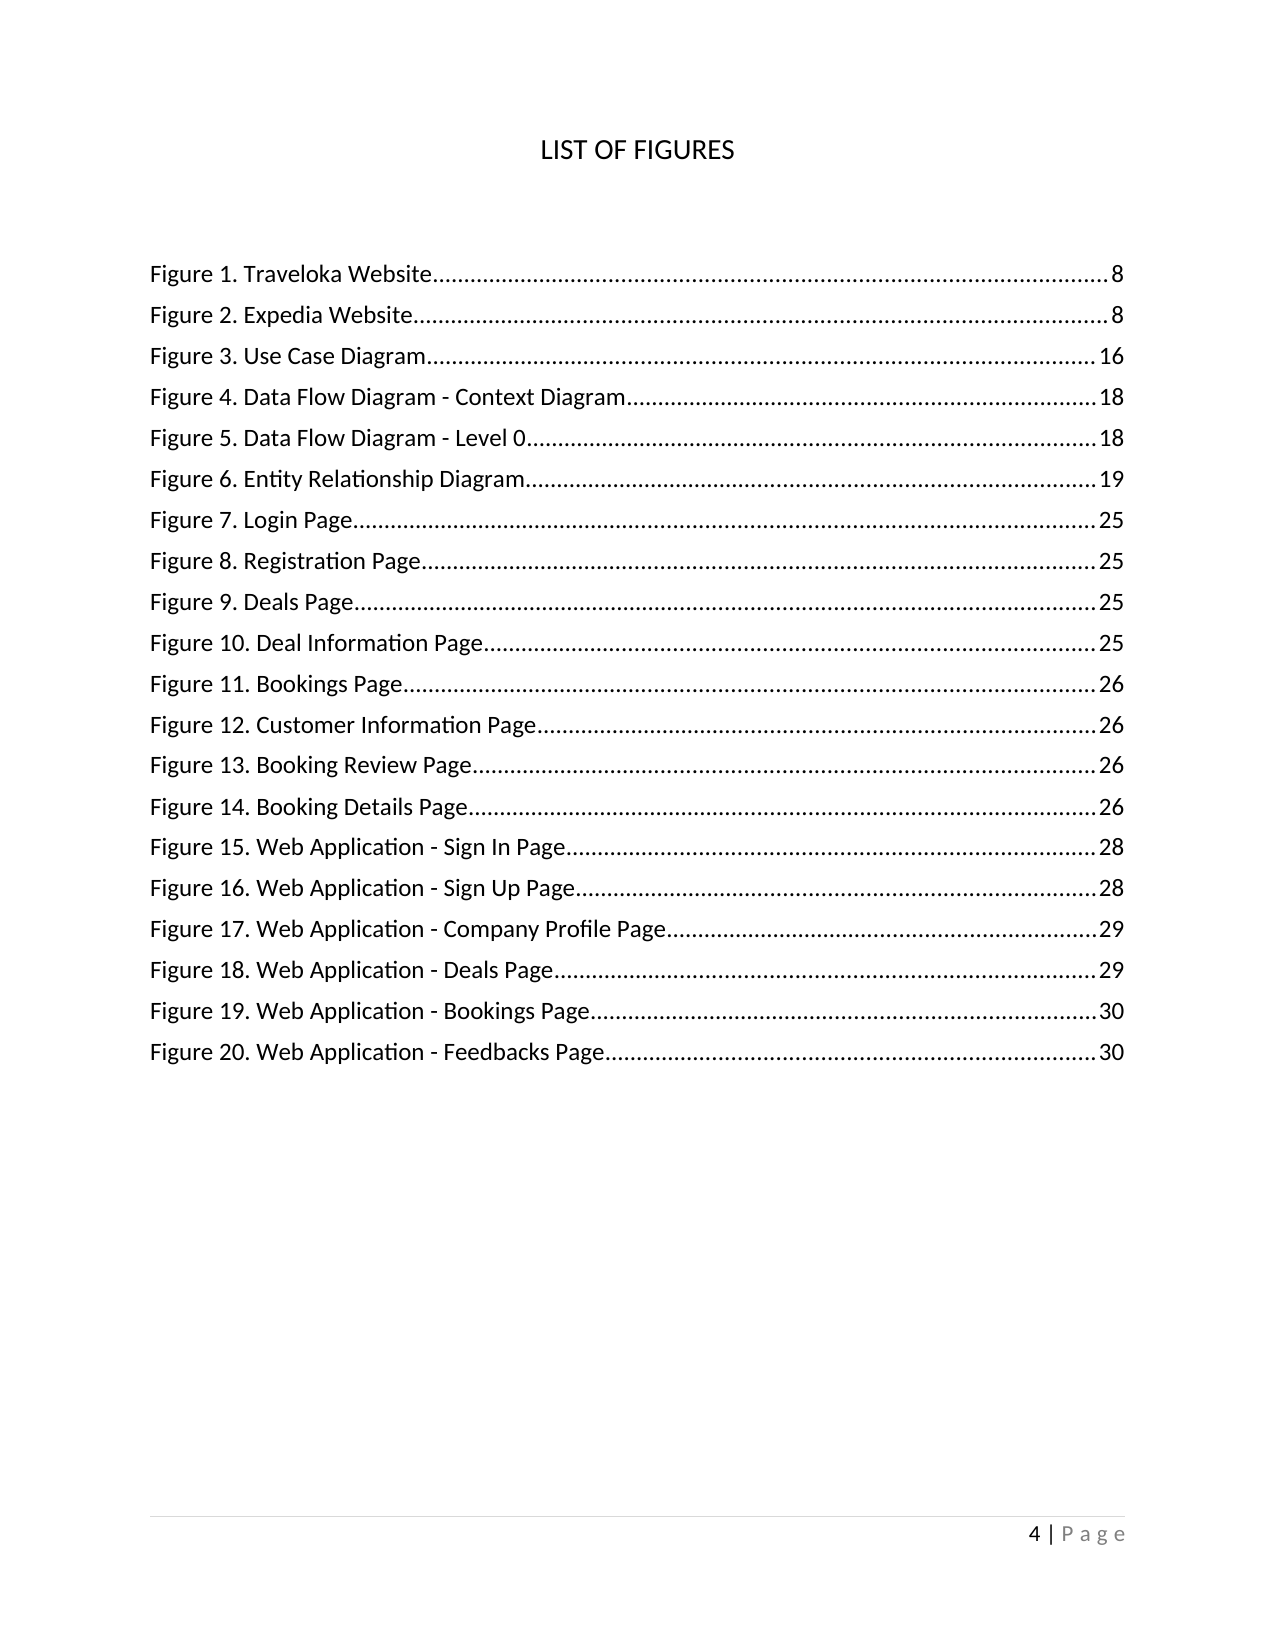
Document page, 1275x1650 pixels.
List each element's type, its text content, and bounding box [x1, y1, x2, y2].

text Figure 6. Entity Relationship Diagram 19 [150, 463, 1125, 494]
text Figure 2. Expedia Website 8 [150, 299, 1125, 330]
text Figure 17. Web Application - Company Profile Page 29 [150, 913, 1125, 944]
text Figure 3. Use Case Diagram 16 [150, 340, 1125, 371]
text Figure 19. Web Application - Bookings Page 30 [150, 995, 1125, 1026]
text Figure 18. Web Application - Deals Page 29 [150, 954, 1125, 985]
text Figure 8. Registration Page 25 [150, 545, 1125, 576]
text Figure 12. Customer Information Page 26 [150, 709, 1125, 739]
text Figure 14. Booking Details Page 26 [150, 791, 1125, 821]
text Figure 11. Bookings Page 26 [150, 668, 1125, 698]
subtitle List of Figures [150, 131, 1125, 167]
text Figure 13. Booking Review Page 26 [150, 750, 1125, 780]
text Figure 20. Web Application - Feedbacks Page 30 [150, 1036, 1125, 1067]
text Figure 15. Web Application - Sign In Page 28 [150, 832, 1125, 862]
text Figure 4. Data Flow Diagram - Context Diagram 18 [150, 381, 1125, 412]
text Figure 1. Traveloka Website 8 [150, 258, 1125, 289]
text Figure 5. Data Flow Diagram - Level 0 18 [150, 422, 1125, 453]
text Figure 7. Login Page 25 [150, 504, 1125, 534]
text Figure 10. Deal Information Page 25 [150, 627, 1125, 657]
text Figure 9. Deals Page 25 [150, 586, 1125, 616]
text Figure 16. Web Application - Sign Up Page 28 [150, 872, 1125, 903]
